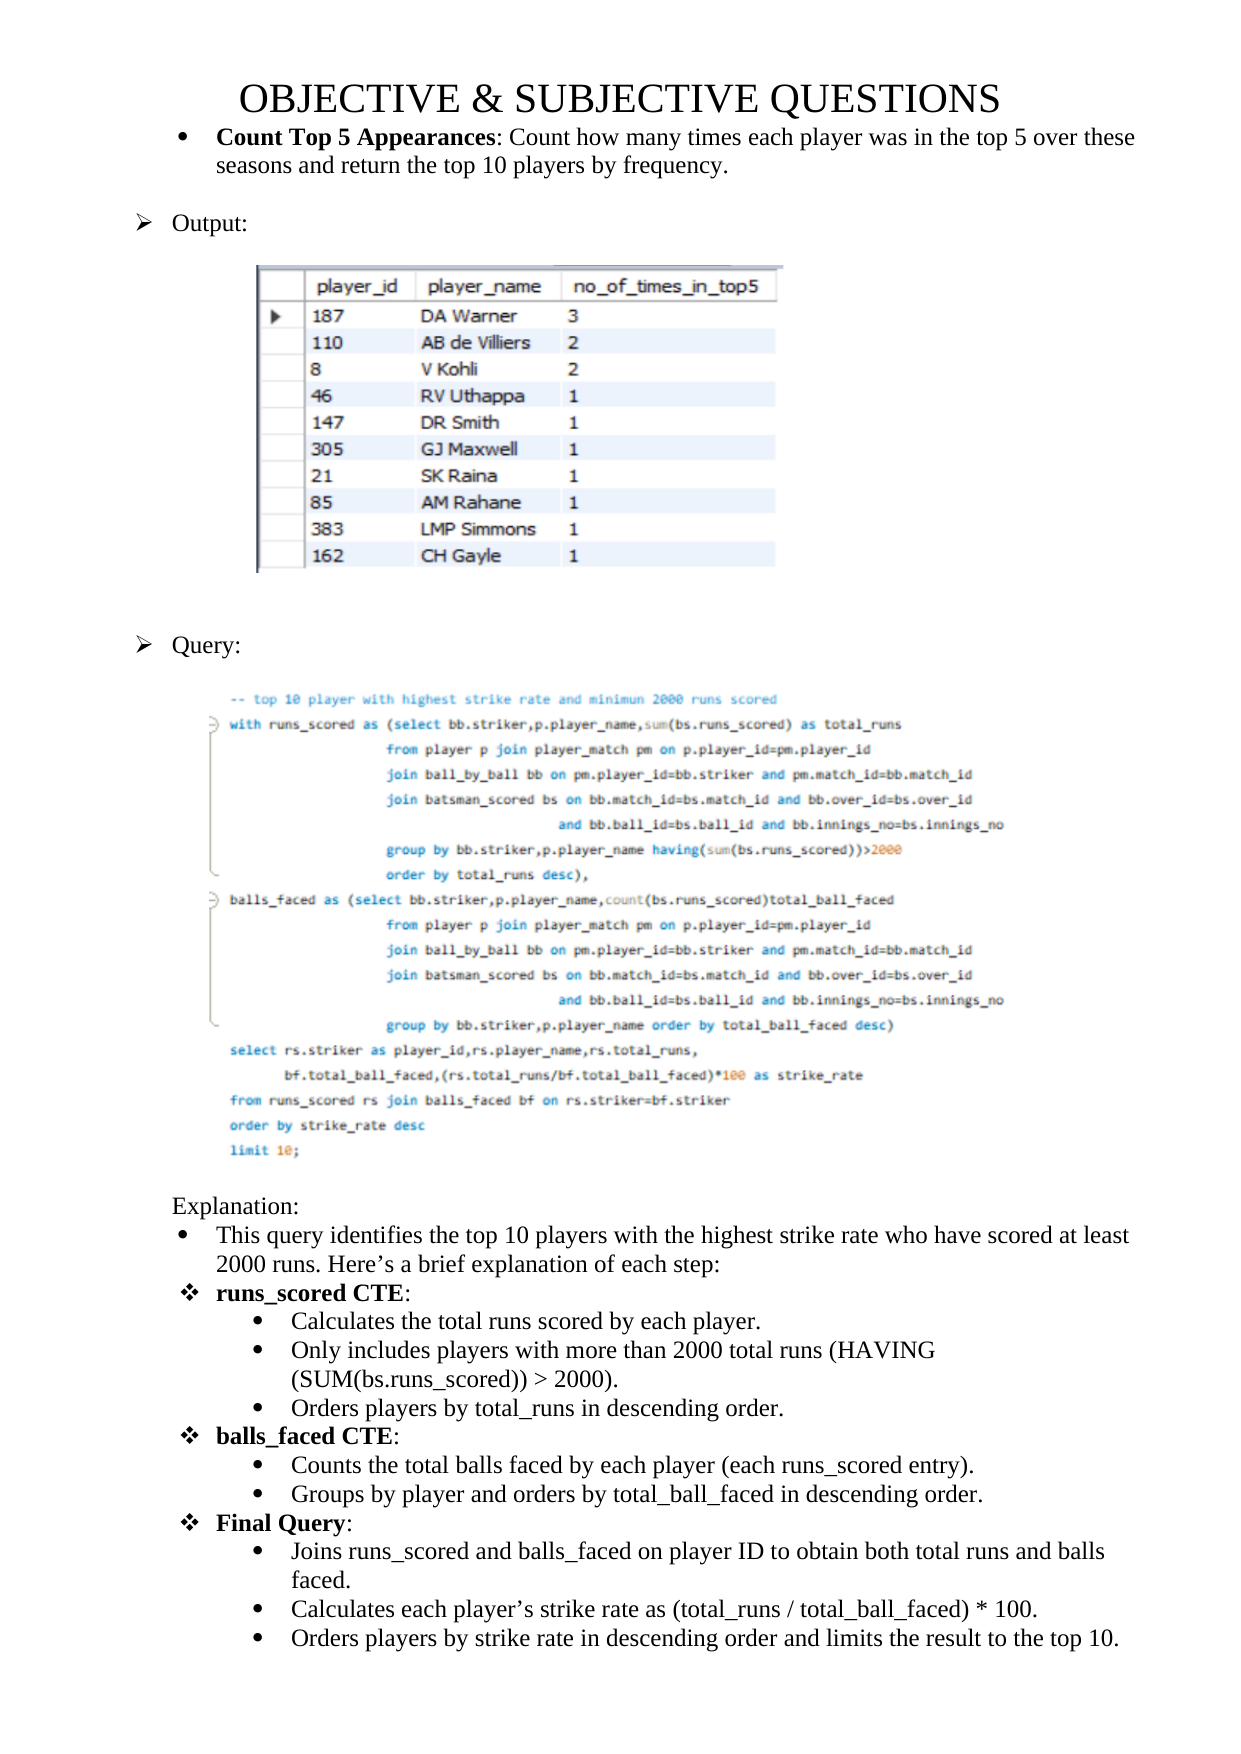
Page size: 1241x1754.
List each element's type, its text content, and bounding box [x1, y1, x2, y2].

list Counts the total balls faced by each player (each runs_scored entry). [253, 1450, 1165, 1479]
list runs_scored CTE: [178, 1278, 1165, 1306]
list This query identifies the top 10 players with the highest strike rate who have scored at least 2000 runs. Here’s a brief explanation of each step: [178, 1220, 1165, 1278]
list Joins runs_scored and balls_faced on player ID to obtain both total runs and balls faced. [253, 1536, 1165, 1594]
list Count Top 5 Appearances: Count how many times each player was in the top 5 over these seasons and return the top 10 players by frequency. [178, 122, 1165, 179]
list Explanation: [172, 1191, 1165, 1220]
list Orders players by total_runs in descending order. [253, 1393, 1165, 1421]
list Final Query: [178, 1508, 1165, 1536]
list Calculates each player’s strike rate as (total_runs / total_ball_faced) * 100. [253, 1594, 1165, 1623]
list balls_faced CTE: [178, 1421, 1165, 1450]
list Query: [134, 630, 1165, 659]
list Groups by player and orders by total_ball_faced in descending order. [253, 1479, 1165, 1508]
picture [209, 687, 1023, 1163]
picture [256, 265, 784, 573]
list Orders players by strike rate in descending order and limits the result to the top 10. [253, 1623, 1165, 1651]
list Output: [134, 208, 1165, 237]
list Only includes players with more than 2000 total runs (HAVING (SUM(bs.runs_scored)) > 2000). [253, 1335, 1165, 1393]
list Calculates the total runs scored by each player. [253, 1306, 1165, 1335]
